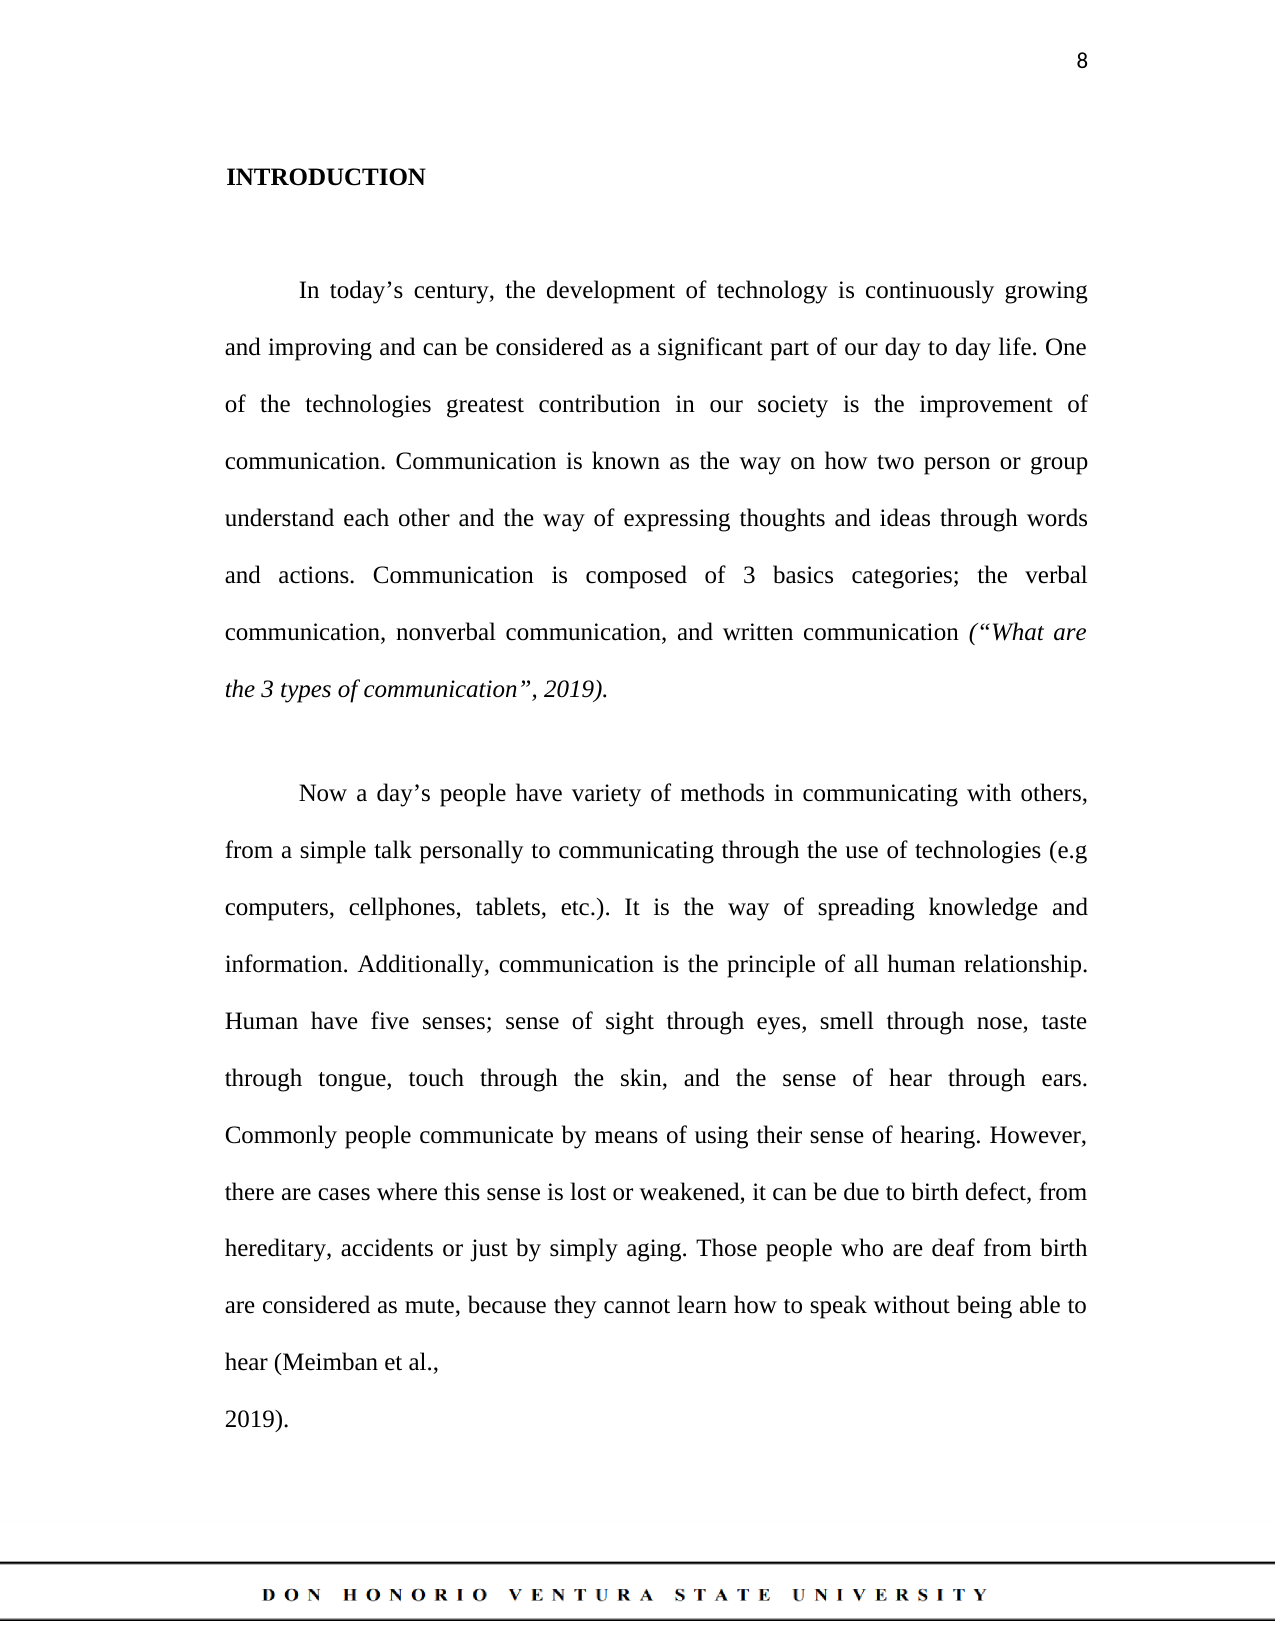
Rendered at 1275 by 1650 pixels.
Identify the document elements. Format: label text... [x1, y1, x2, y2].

text 2019). [224, 1404, 1123, 1433]
subtitle INTRODUCTION [226, 162, 1123, 191]
text In today’s century, the development of technology is continuously growing and improving and can be considered as a significant part of our day to day life. One of the technologies greatest contribution in our society is the improvement of communication. Communication is known as the way on how two person or group understand each other and the way of expressing thoughts and ideas through words and actions. Communication is composed of 3 basics categories; the verbal communication, nonverbal communication, and written communication (“What are the 3 types of communication”, 2019). [224, 276, 1089, 703]
picture [0, 1519, 1275, 1639]
text Now a day’s people have variety of methods in communicating with others, from a simple talk personally to communicating through the use of technologies (e.g computers, cellphones, tablets, etc.). It is the way of spreading knowledge and information. Additionally, communication is the principle of all human relationship. Human have five senses; sense of sight through eyes, smell through nose, taste through tongue, touch through the skin, and the sense of hear through ears. Commonly people communicate by means of using their sense of hearing. However, there are cases where this sense is lost or weakened, it can be due to birth defect, from hereditary, accidents or just by simply aging. Those people who are deaf from birth are considered as mute, because they cannot learn how to speak without being able to hear (Meimban et al., [224, 778, 1089, 1376]
